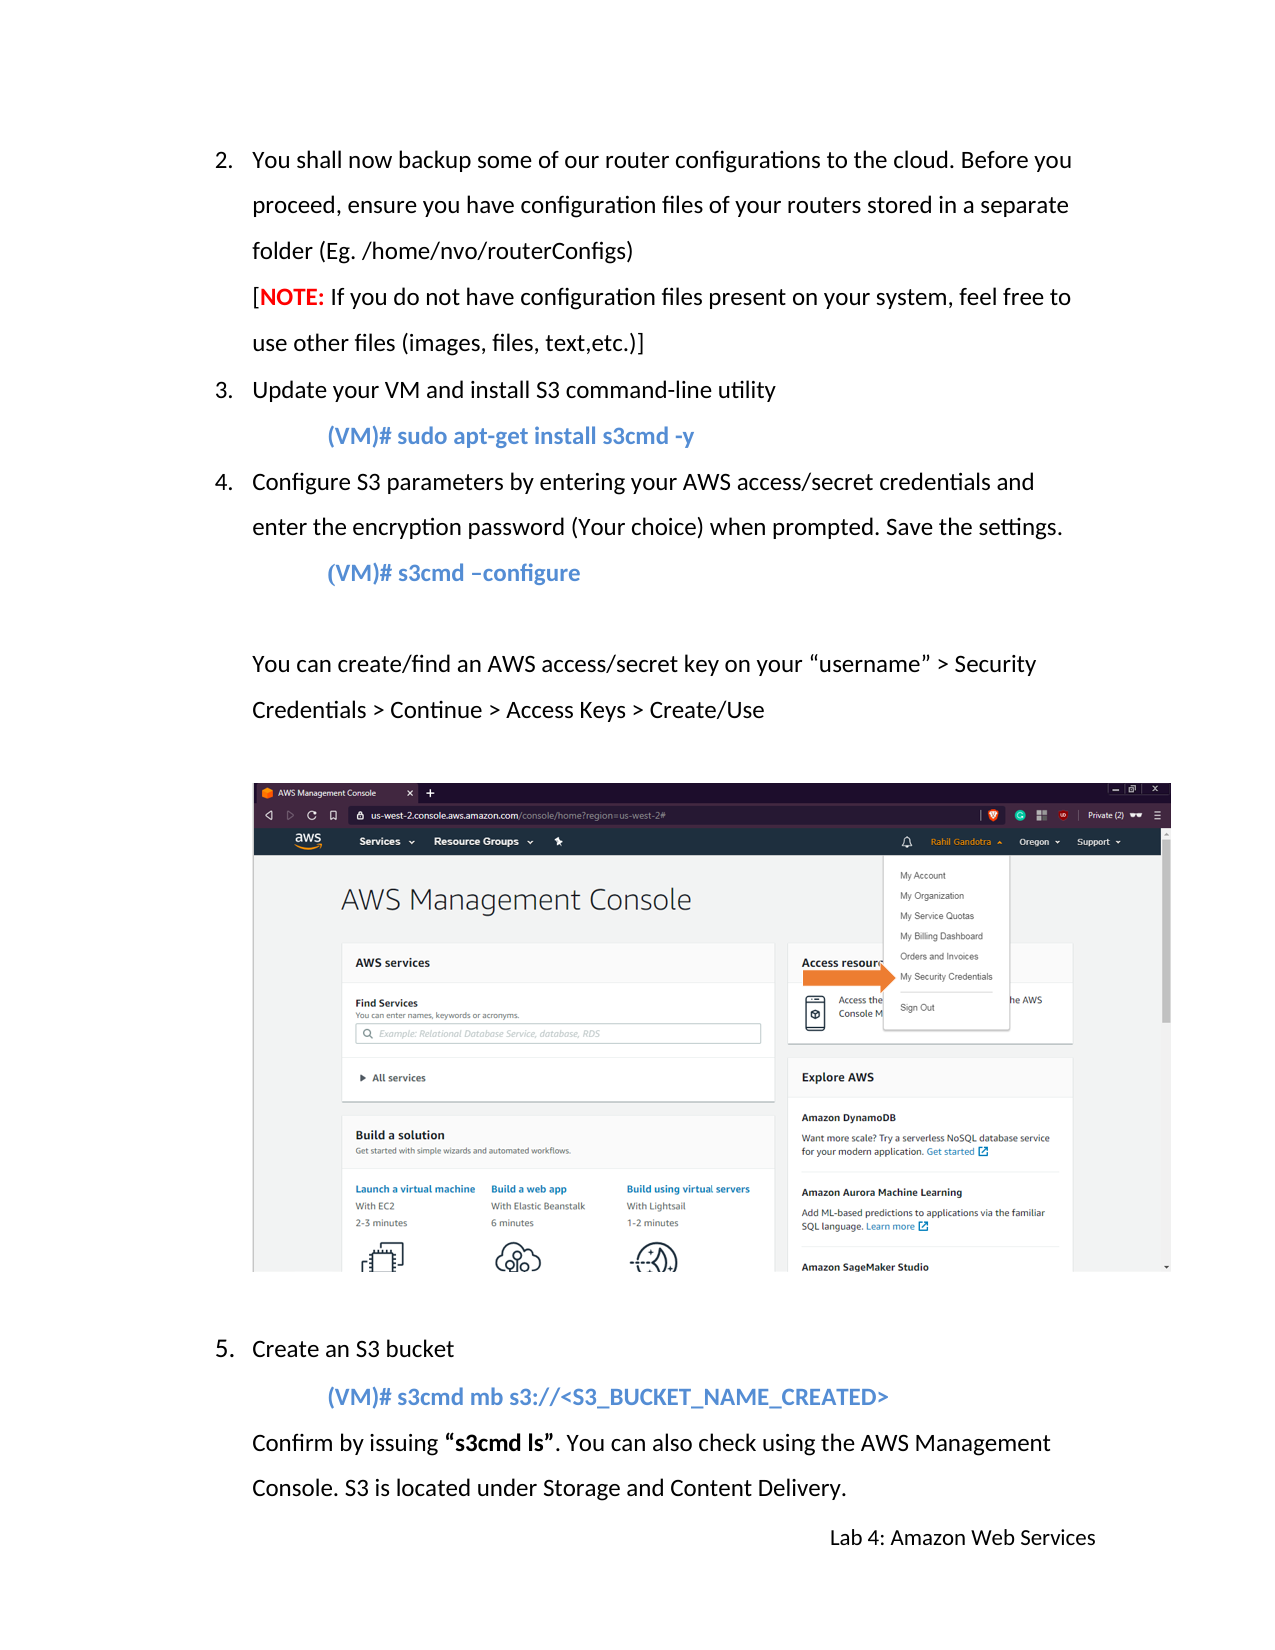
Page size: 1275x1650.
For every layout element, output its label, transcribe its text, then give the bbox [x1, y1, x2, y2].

list Update your VM and install S3 command-line utility [214, 374, 1096, 405]
list You shall now backup some of our router configurations to the cloud. Before you proceed, ensure you have configuration files of your routers stored in a separate folder (Eg. /home/nvo/routerConfigs) [214, 144, 1096, 266]
text [NOTE: If you do not have configuration files present on your system, feel free to use other files (images, files, text,etc.)] [252, 281, 1096, 357]
text You can create/find an AWS access/secret key on your “username” > Security Credentials > Continue > Access Keys > Create/Use [252, 648, 1096, 725]
text (VM)# sudo apt-get install s3cmd -y [252, 420, 1096, 450]
text (VM)# s3cmd mb s3://<S3_BUCKET_NAME_CREATED> Confirm by issuing “s3cmd ls”. You can also check using the AWS Management Console. S3 is located under Storage and Content Delivery. [252, 1381, 1096, 1503]
list Configure S3 parameters by entering your AWS access/secret credentials and enter the encryption password (Your choice) when prompted. Save the settings. [214, 466, 1096, 542]
picture [252, 783, 1171, 1272]
text (VM)# s3cmd –configure [289, 557, 1096, 588]
list Create an S3 bucket [214, 1331, 1096, 1364]
